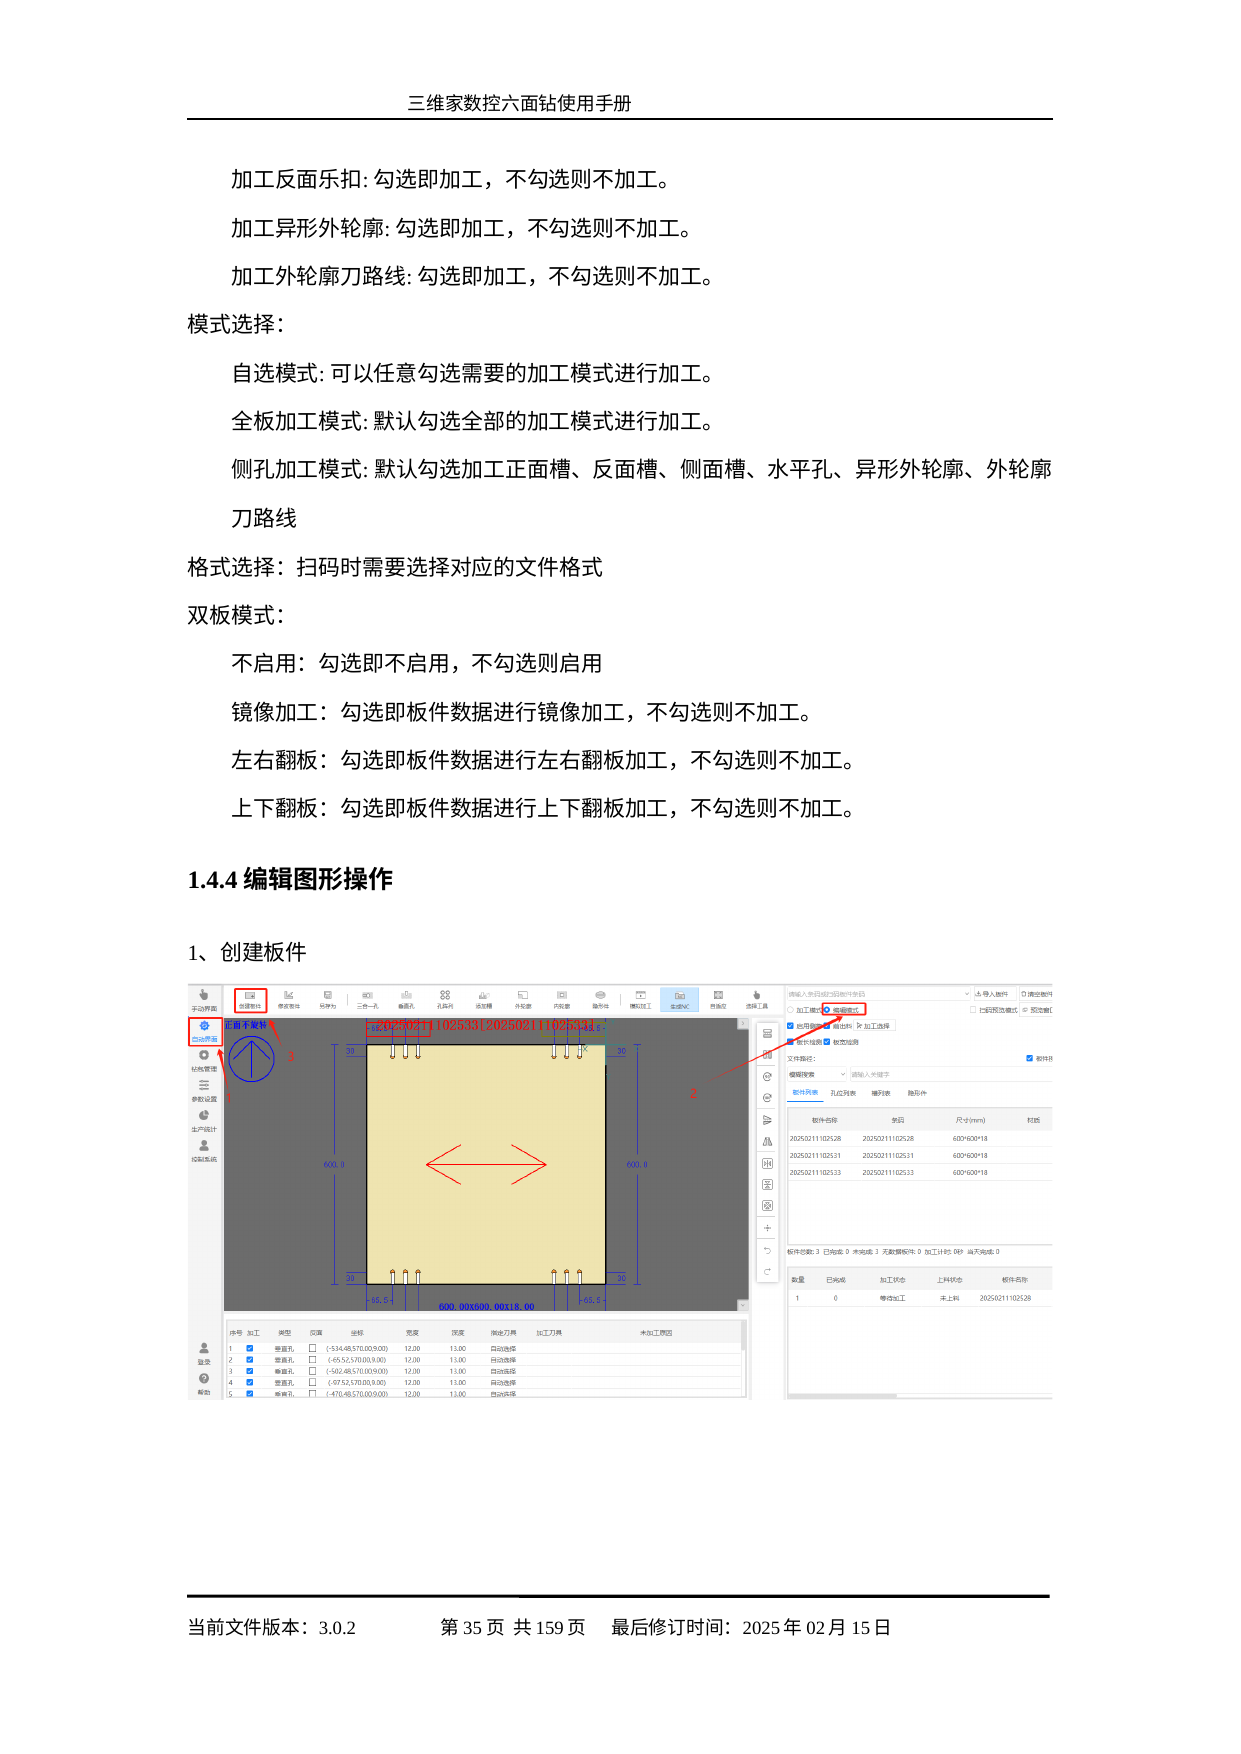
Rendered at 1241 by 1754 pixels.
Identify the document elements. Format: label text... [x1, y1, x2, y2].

text 加工外轮廓刀路线: 勾选即加工，不勾选则不加工。 [187, 259, 1053, 291]
text 双板模式： [187, 597, 1053, 630]
list 创建板件 [187, 935, 1053, 967]
subtitle 编辑图形操作 [187, 845, 1053, 910]
picture [187, 983, 1053, 1400]
text 全板加工模式: 默认勾选全部的加工模式进行加工。 [187, 404, 1053, 436]
text 侧孔加工模式: 默认勾选加工正面槽、反面槽、侧面槽、水平孔、异形外轮廓、外轮廓刀路线 [231, 452, 1053, 533]
text 模式选择： [187, 307, 1053, 339]
text 左右翻板：勾选即板件数据进行左右翻板加工，不勾选则不加工。 [187, 742, 1053, 775]
text 上下翻板：勾选即板件数据进行上下翻板加工，不勾选则不加工。 [187, 791, 1053, 823]
text 加工异形外轮廓: 勾选即加工，不勾选则不加工。 [187, 210, 1053, 243]
text 格式选择：扫码时需要选择对应的文件格式 [187, 549, 1053, 582]
text 不启用：勾选即不启用，不勾选则启用 [187, 646, 1053, 678]
text 自选模式: 可以任意勾选需要的加工模式进行加工。 [187, 355, 1053, 388]
text 镜像加工：勾选即板件数据进行镜像加工，不勾选则不加工。 [187, 694, 1053, 727]
text 加工反面乐扣: 勾选即加工，不勾选则不加工。 [187, 162, 1053, 194]
